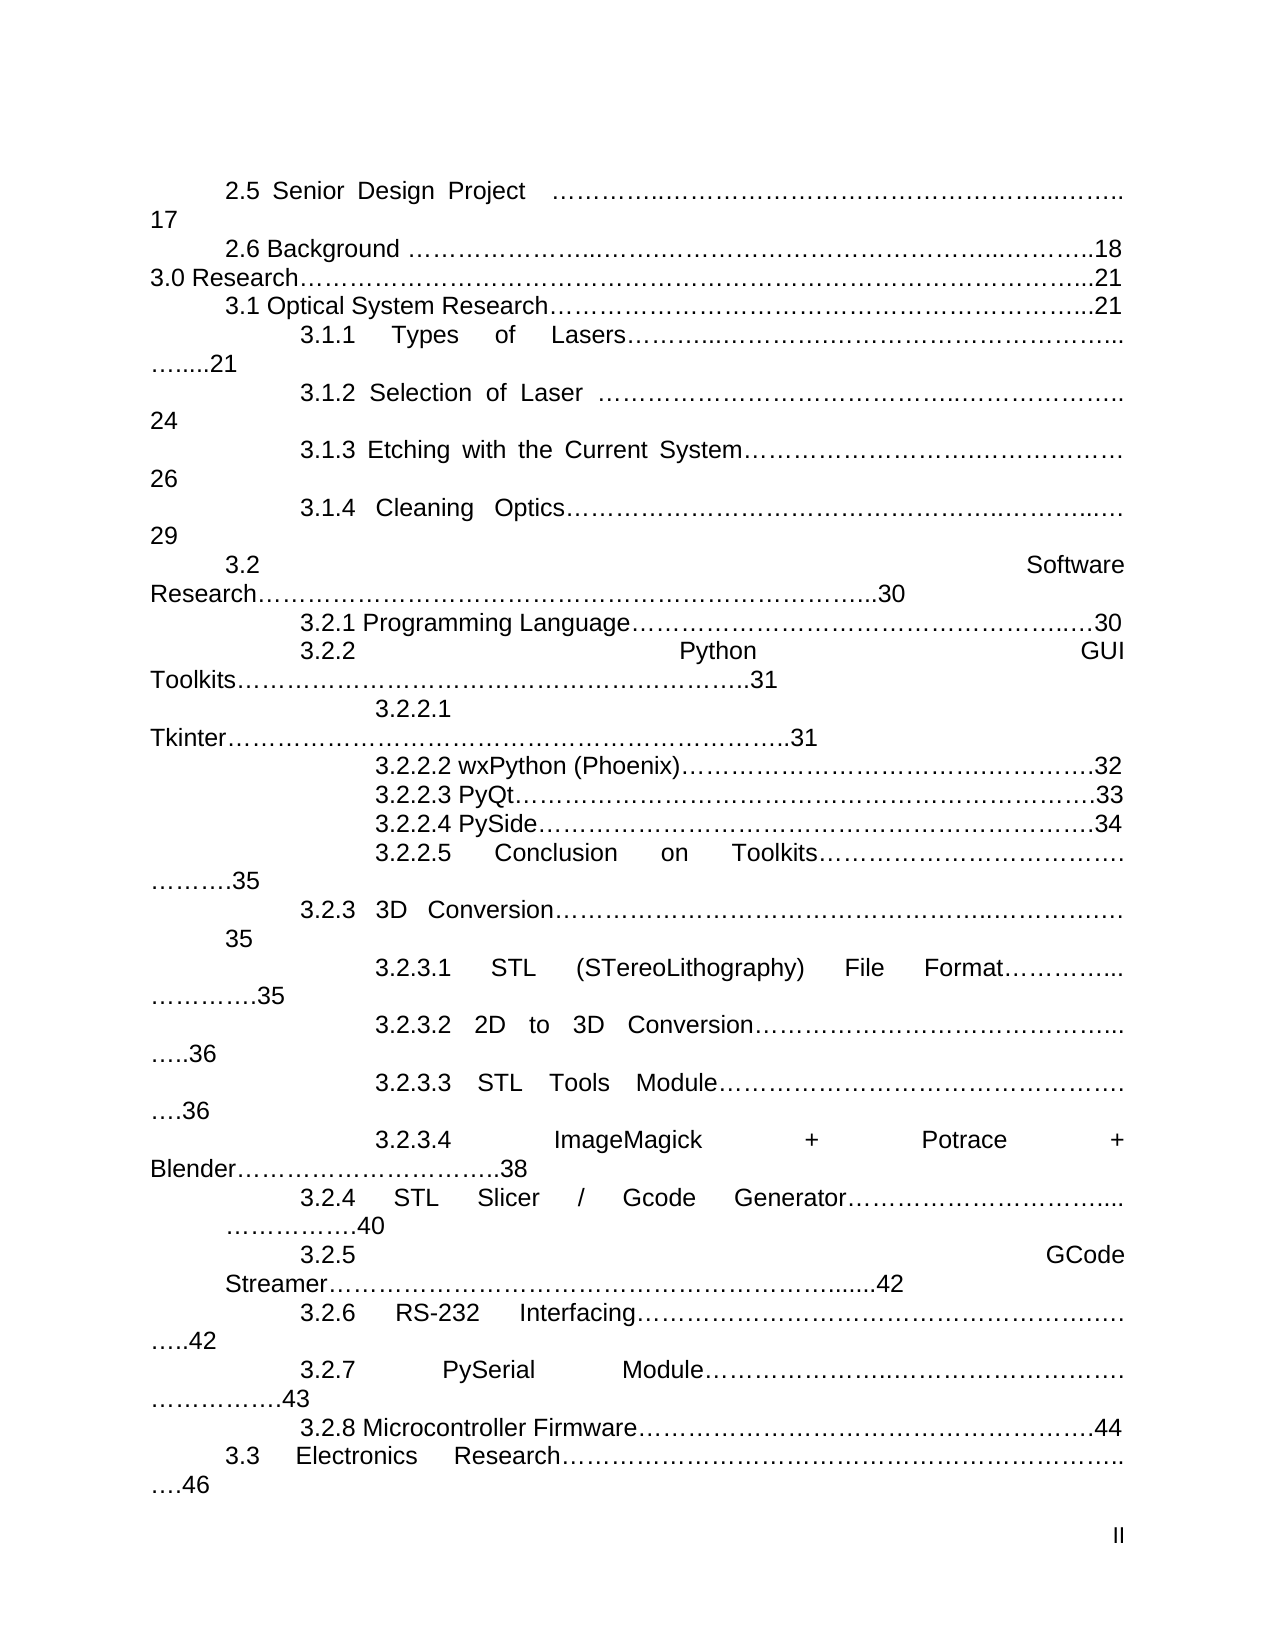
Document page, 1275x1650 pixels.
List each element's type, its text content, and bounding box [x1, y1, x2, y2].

text 3.2.2.4 PySide………………………………………………………….34 [150, 809, 1125, 838]
text 3.0 Research…………………………………………………………………………………...21 [150, 263, 1125, 291]
text 3.2.3.1 STL (STereoLithography) File Format…………...………….35 [150, 953, 1125, 1010]
text 3.2.2.3 PyQt…………………………………………………………….33 [150, 780, 1125, 809]
text 3.1.3 Etching with the Current System……………………….………………26 [150, 435, 1125, 493]
text 3.1 Optical System Research………………………………………………………...21 [150, 291, 1125, 320]
text 3.2.4 STL Slicer / Gcode Generator…………………………....…………….40 [225, 1183, 1125, 1240]
text 2.6 Background …………………...…….…………………………………...………..18 [150, 234, 1125, 263]
text 3.2.2 Python GUI Toolkits……………………………………………………..31 [150, 636, 1125, 694]
text 3.2.3 3D Conversion……………………………………………..………….…35 [225, 895, 1125, 953]
text 3.3 Electronics Research…………………………………………………………..….46 [150, 1441, 1125, 1499]
text 3.2.5 GCode Streamer…………………………………………………….......42 [225, 1240, 1125, 1298]
text 2.5 Senior Design Project …………..………………………………………...…….. 17 [150, 176, 1125, 234]
text 3.2.7 PySerial Module…………………..……………………….…………….43 [150, 1355, 1125, 1413]
text 3.2.1 Programming Language……………………………………………..…30 [150, 608, 1125, 636]
text 3.1.2 Selection of Laser ……………………………………..……………….. 24 [150, 378, 1125, 435]
text 3.2.6 RS-232 Interfacing……………………………………………….….…..42 [150, 1298, 1125, 1355]
text 3.1.1 Types of Lasers………...………….……………………………...….....21 [150, 320, 1125, 378]
text 3.1.4 Cleaning Optics……………………………………………..………...…29 [150, 493, 1125, 550]
text 3.2.2.2 wxPython (Phoenix)……………………………….………….32 [150, 751, 1125, 780]
text 3.2.2.5 Conclusion on Toolkits……………………………….……….35 [150, 838, 1125, 895]
text 3.2.3.3 STL Tools Module………………………………………….….36 [150, 1068, 1125, 1125]
text 3.2.8 Microcontroller Firmware……………………………………………….44 [150, 1413, 1125, 1441]
text 3.2 Software Research………………………………………………………………...30 [150, 550, 1125, 608]
text 3.2.3.2 2D to 3D Conversion……………………………………...…..36 [150, 1010, 1125, 1068]
text 3.2.2.1 Tkinter…………………………………………………………..31 [150, 694, 1125, 751]
text 3.2.3.4 ImageMagick + Potrace + Blender…………………………..38 [150, 1125, 1125, 1183]
